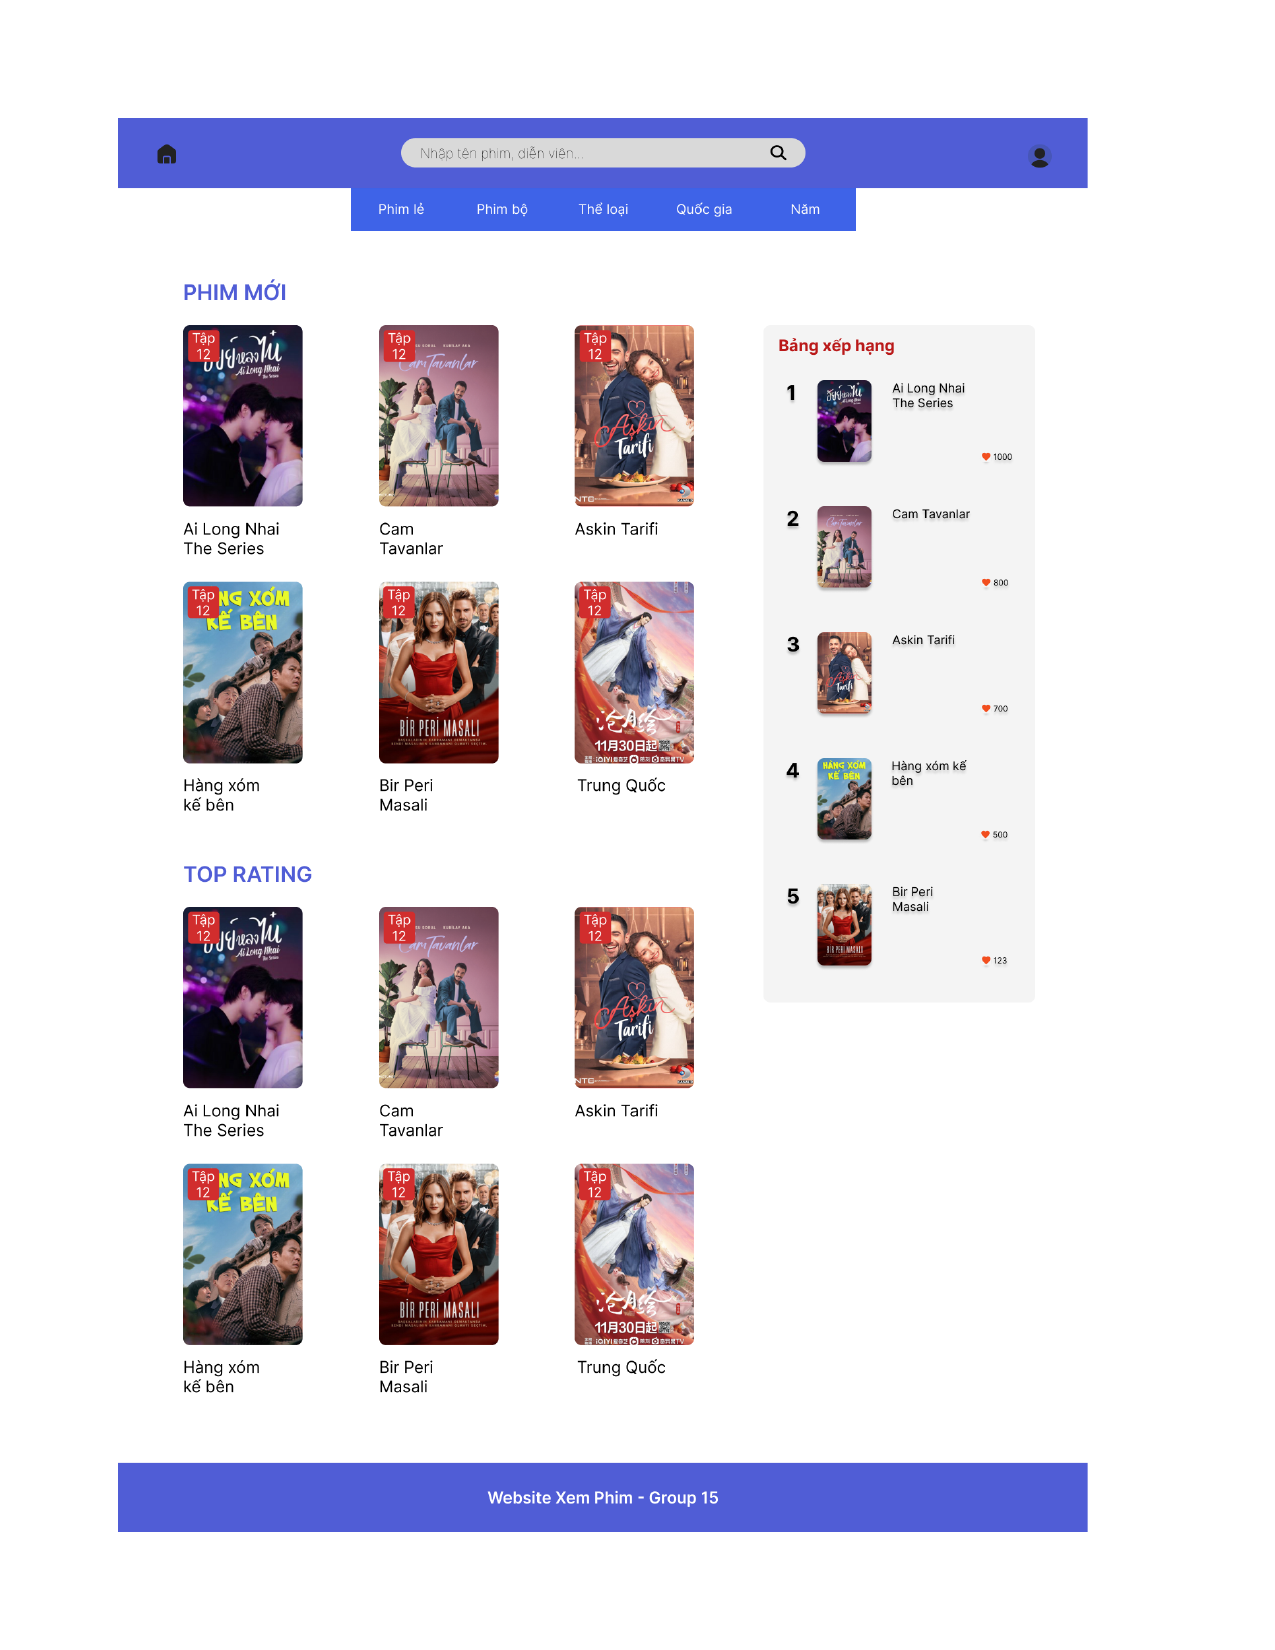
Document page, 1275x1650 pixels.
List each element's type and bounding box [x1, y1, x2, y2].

picture [118, 118, 1088, 1532]
